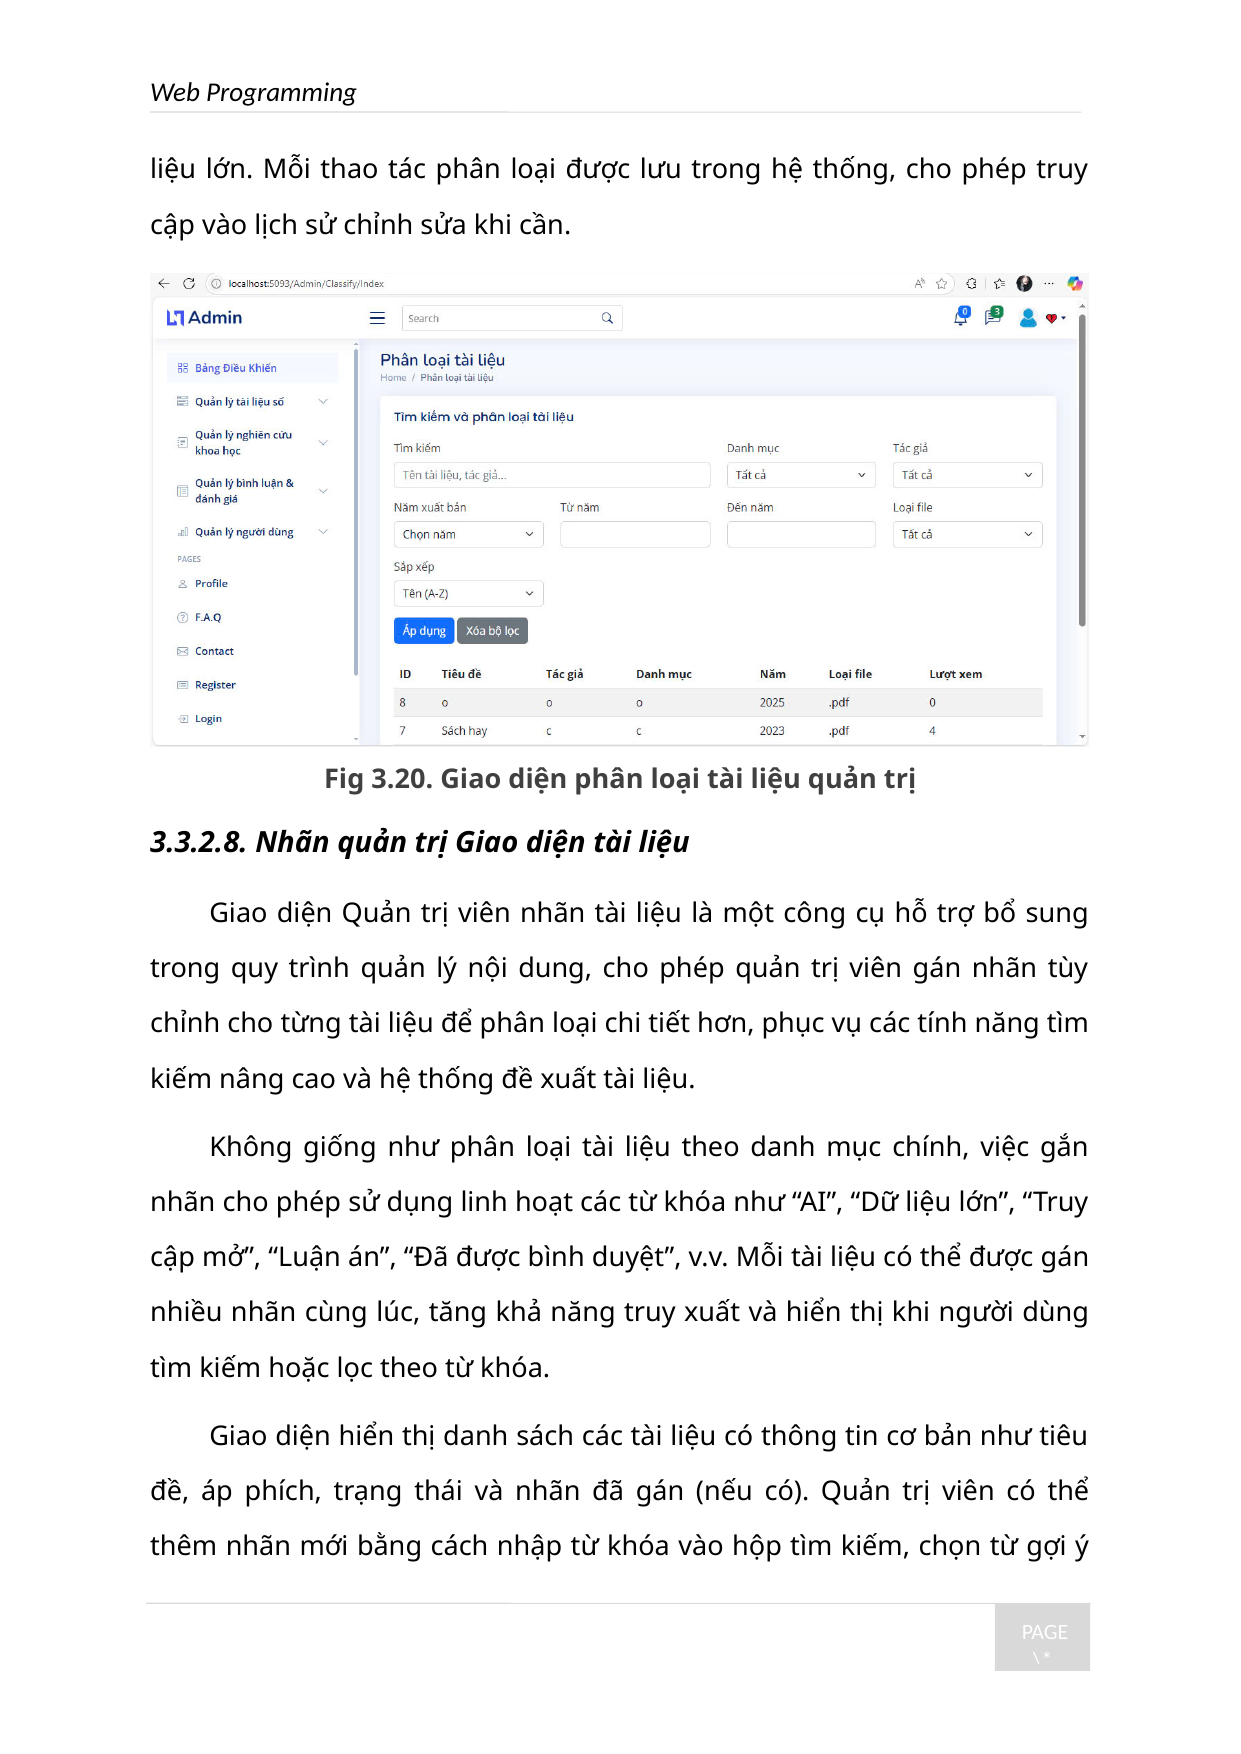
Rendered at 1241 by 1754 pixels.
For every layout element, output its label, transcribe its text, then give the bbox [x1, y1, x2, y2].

text Giao diện Quản trị viên nhãn tài liệu là một công cụ hỗ trợ bổ sung trong quy trình quản lý nội dung, cho phép quản trị viên gán nhãn tùy chỉnh cho từng tài liệu để phân loại chi tiết hơn, phục vụ các tính năng tìm kiếm nâng cao và hệ thống đề xuất tài liệu. [150, 893, 1090, 1096]
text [150, 1416, 1090, 1563]
subtitle 3.3.2.8. Nhãn quản trị Giao diện tài liệu [150, 821, 1090, 861]
picture [150, 273, 1090, 747]
text Fig 3.20. Giao diện phân loại tài liệu quản trị [150, 759, 1090, 796]
text Không giống như phân loại tài liệu theo danh mục chính, việc gắn nhãn cho phép sử dụng linh hoạt các từ khóa như “AI”, “Dữ liệu lớn”, “Truy cập mở”, “Luận án”, “Đã được bình duyệt”, v.v. Mỗi tài liệu có thể được gán nhiều nhãn cùng lúc, tăng khả năng truy xuất và hiển thị khi người dùng tìm kiếm hoặc lọc theo từ khóa. [150, 1127, 1090, 1385]
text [150, 150, 1090, 242]
